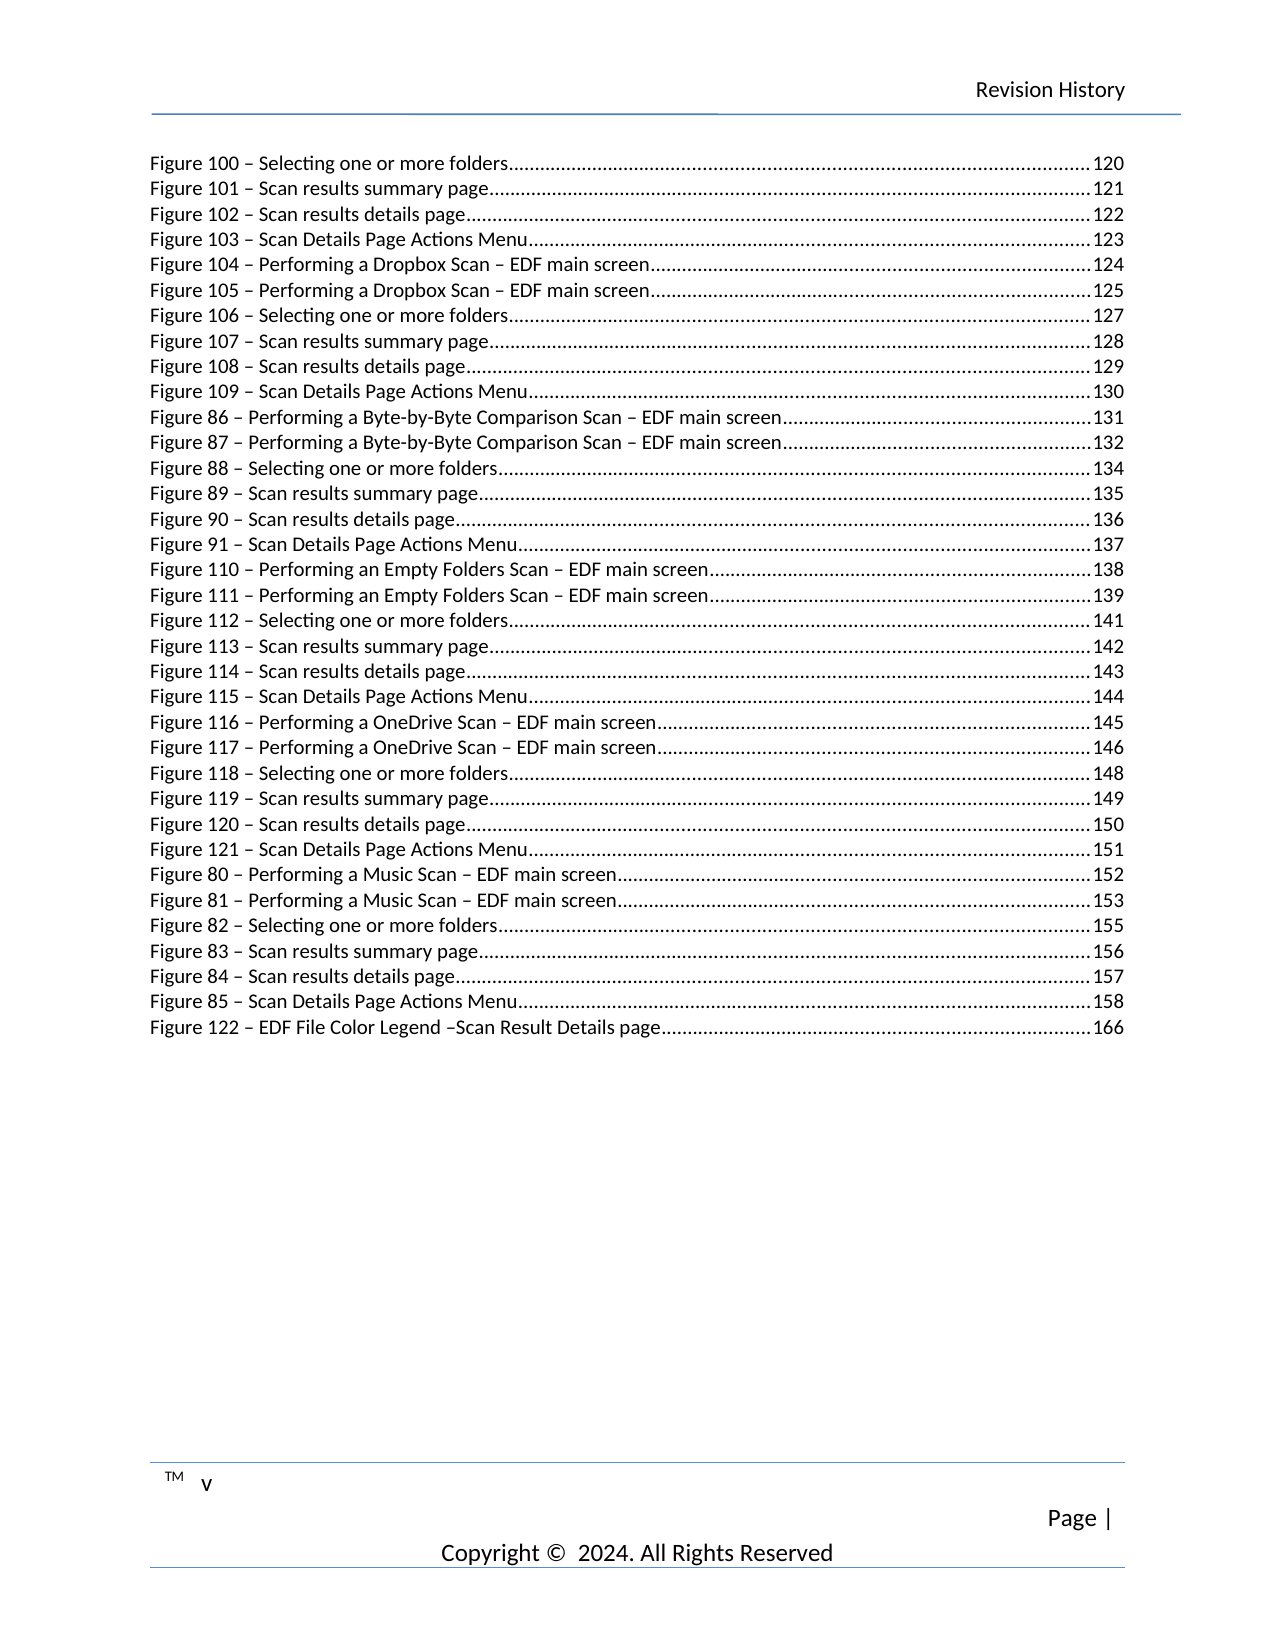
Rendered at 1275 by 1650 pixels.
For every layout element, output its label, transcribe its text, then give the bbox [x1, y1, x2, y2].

text Figure 83 – Scan results summary page 156 [150, 938, 1125, 963]
text Figure 106 – Selecting one or more folders 127 [150, 302, 1125, 328]
text Figure 103 – Scan Details Page Actions Menu 123 [150, 226, 1125, 252]
text Figure 112 – Selecting one or more folders 141 [150, 607, 1125, 633]
text Figure 101 – Scan results summary page 121 [150, 175, 1125, 201]
text Figure 117 – Performing a OneDrive Scan – EDF main screen 146 [150, 734, 1125, 760]
text Figure 80 – Performing a Music Scan – EDF main screen 152 [150, 862, 1125, 887]
text Figure 114 – Scan results details page 143 [150, 658, 1125, 684]
text Figure 122 – EDF File Color Legend –Scan Result Details page 166 [150, 1014, 1125, 1039]
text Figure 88 – Selecting one or more folders 134 [150, 455, 1125, 480]
text Figure 89 – Scan results summary page 135 [150, 480, 1125, 506]
text Figure 121 – Scan Details Page Actions Menu 151 [150, 836, 1125, 862]
text Figure 81 – Performing a Music Scan – EDF main screen 153 [150, 887, 1125, 912]
text Figure 109 – Scan Details Page Actions Menu 130 [150, 379, 1125, 404]
text Figure 119 – Scan results summary page 149 [150, 785, 1125, 811]
text Figure 116 – Performing a OneDrive Scan – EDF main screen 145 [150, 709, 1125, 734]
text Figure 110 – Performing an Empty Folders Scan – EDF main screen 138 [150, 557, 1125, 582]
text Figure 113 – Scan results summary page 142 [150, 633, 1125, 658]
text Figure 102 – Scan results details page 122 [150, 201, 1125, 226]
text Figure 107 – Scan results summary page 128 [150, 328, 1125, 353]
text Figure 108 – Scan results details page 129 [150, 353, 1125, 379]
text Figure 100 – Selecting one or more folders 120 [150, 150, 1125, 175]
text Figure 120 – Scan results details page 150 [150, 811, 1125, 836]
text Figure 85 – Scan Details Page Actions Menu 158 [150, 989, 1125, 1014]
text Figure 104 – Performing a Dropbox Scan – EDF main screen 124 [150, 252, 1125, 277]
text Figure 111 – Performing an Empty Folders Scan – EDF main screen 139 [150, 582, 1125, 607]
text Figure 82 – Selecting one or more folders 155 [150, 912, 1125, 938]
text Figure 86 – Performing a Byte-by-Byte Comparison Scan – EDF main screen 131 [150, 404, 1125, 429]
text Figure 84 – Scan results details page 157 [150, 963, 1125, 989]
text Figure 115 – Scan Details Page Actions Menu 144 [150, 684, 1125, 709]
text Figure 118 – Selecting one or more folders 148 [150, 760, 1125, 785]
text Figure 105 – Performing a Dropbox Scan – EDF main screen 125 [150, 277, 1125, 302]
text Figure 91 – Scan Details Page Actions Menu 137 [150, 531, 1125, 557]
text Figure 87 – Performing a Byte-by-Byte Comparison Scan – EDF main screen 132 [150, 429, 1125, 455]
text Figure 90 – Scan results details page 136 [150, 506, 1125, 531]
